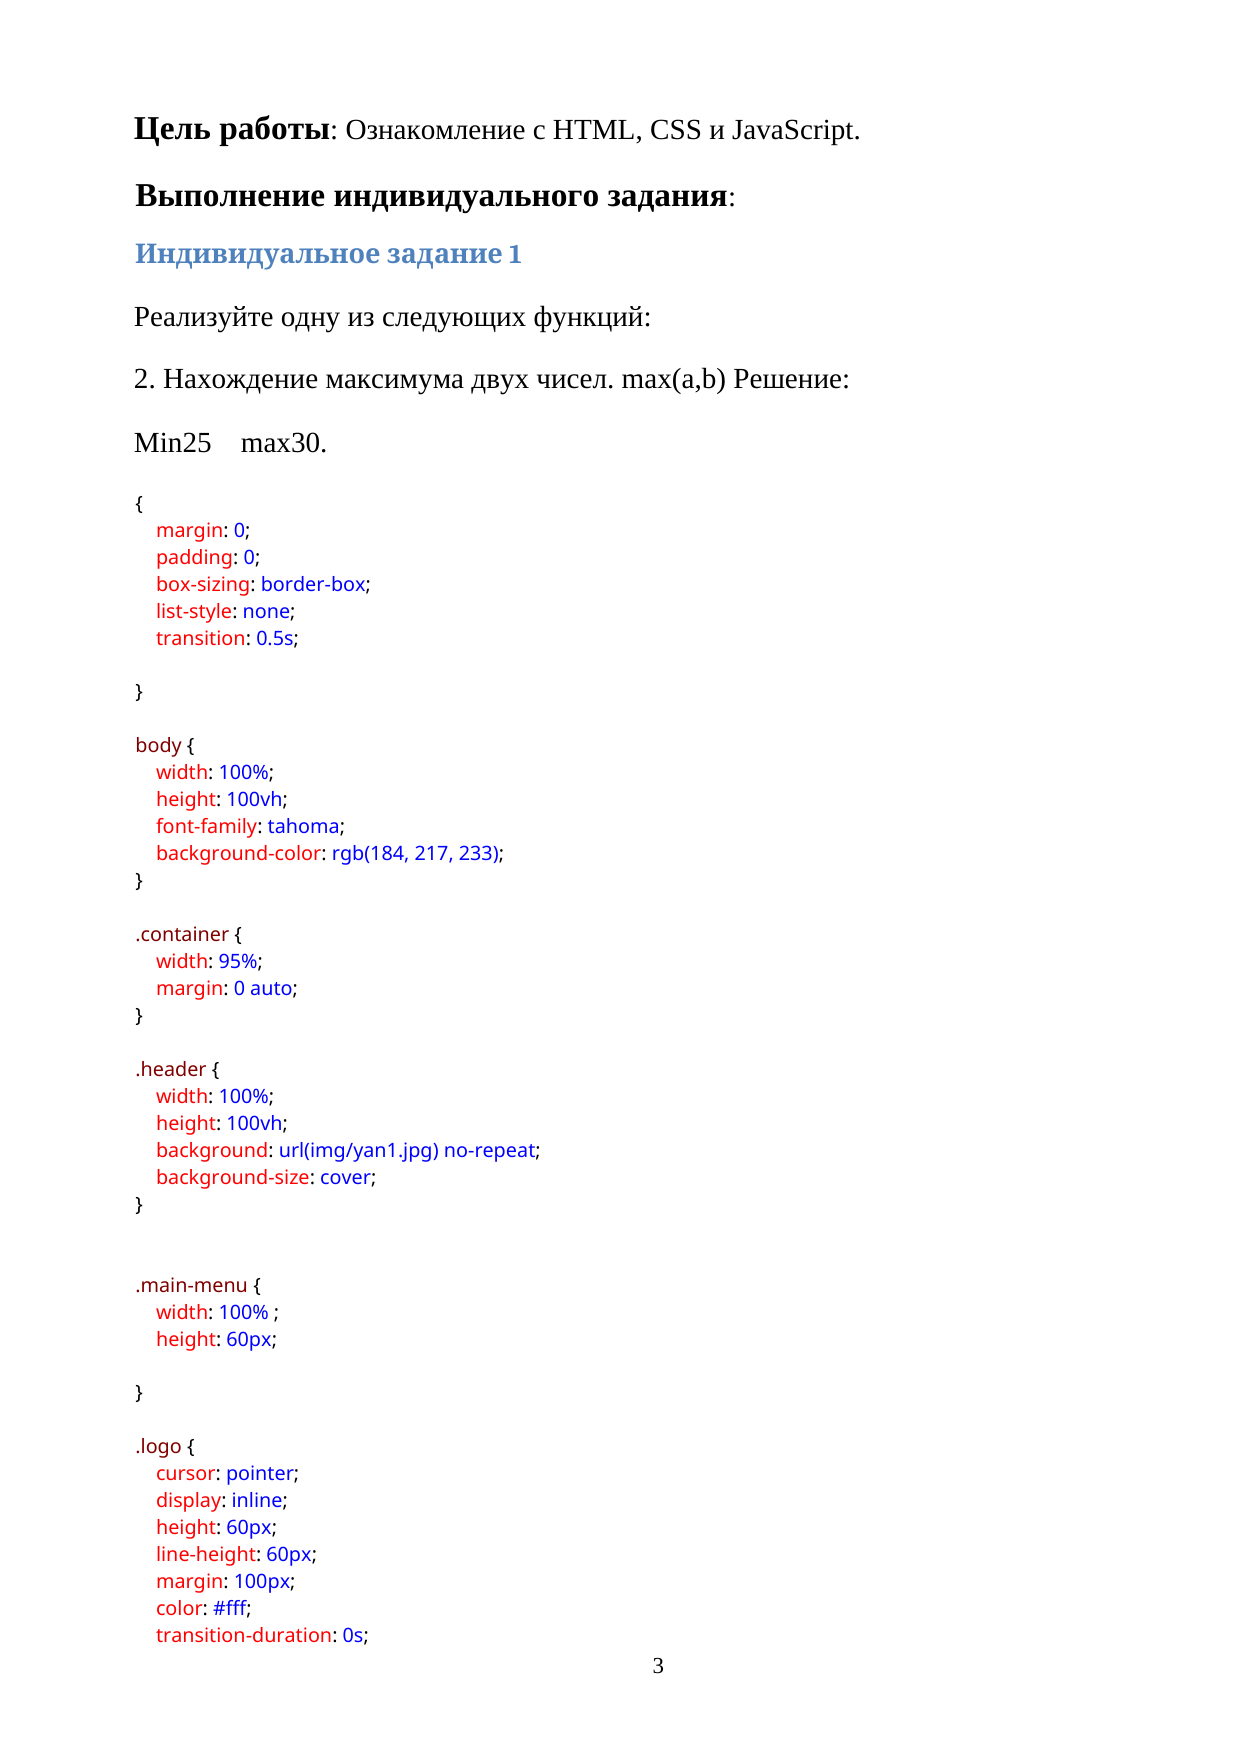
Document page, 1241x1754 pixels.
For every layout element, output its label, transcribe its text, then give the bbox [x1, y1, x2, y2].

text color: #fff; [135, 1594, 1181, 1621]
text Выполнение индивидуального задания: [135, 175, 1181, 213]
text height: 100vh; [135, 786, 1181, 813]
text list-style: none; [135, 597, 1181, 624]
text font-family: tahoma; [135, 813, 1181, 839]
text height: 60px; [135, 1325, 1181, 1352]
text Min25 max30. [134, 425, 915, 459]
text Реализуйте одну из следующих функций: [134, 299, 1181, 332]
text width: 95%; [135, 947, 1181, 974]
text .main-menu { [135, 1271, 1181, 1298]
subtitle Индивидуальное задание 1 [135, 239, 1181, 270]
text { [135, 489, 1181, 516]
text .header { [135, 1055, 1181, 1082]
text .logo { [135, 1432, 1181, 1459]
text background: url(img/yan1.jpg) no-repeat; [135, 1136, 1181, 1163]
text } [135, 1190, 1181, 1217]
text .container { [135, 921, 1181, 947]
text } [135, 867, 1181, 893]
text Цель работы: Ознакомление с HTML, CSS и JavaScript. [134, 108, 1181, 146]
text margin: 0 auto; [135, 974, 1181, 1001]
text display: inline; [135, 1486, 1181, 1513]
text } [135, 1378, 1181, 1406]
text margin: 100px; [135, 1567, 1181, 1594]
text body { [135, 732, 1181, 759]
text transition: 0.5s; [135, 624, 1181, 651]
text } [135, 1001, 1181, 1028]
text background-color: rgb(184, 217, 233); [135, 839, 1181, 867]
text height: 100vh; [135, 1109, 1181, 1136]
text box-sizing: border-box; [135, 570, 1181, 597]
text padding: 0; [135, 543, 1181, 570]
text height: 60px; [135, 1513, 1181, 1540]
text line-height: 60px; [135, 1540, 1181, 1567]
text } [135, 678, 1181, 705]
text 2. Нахождение максимума двух чисел. max(a,b) Решение: [134, 361, 915, 394]
text width: 100%; [135, 759, 1181, 786]
text cursor: pointer; [135, 1459, 1181, 1486]
text background-size: cover; [135, 1163, 1181, 1190]
text width: 100%; [135, 1082, 1181, 1109]
text transition-duration: 0s; [135, 1621, 1181, 1648]
text width: 100% ; [135, 1298, 1181, 1325]
text margin: 0; [135, 516, 1181, 543]
